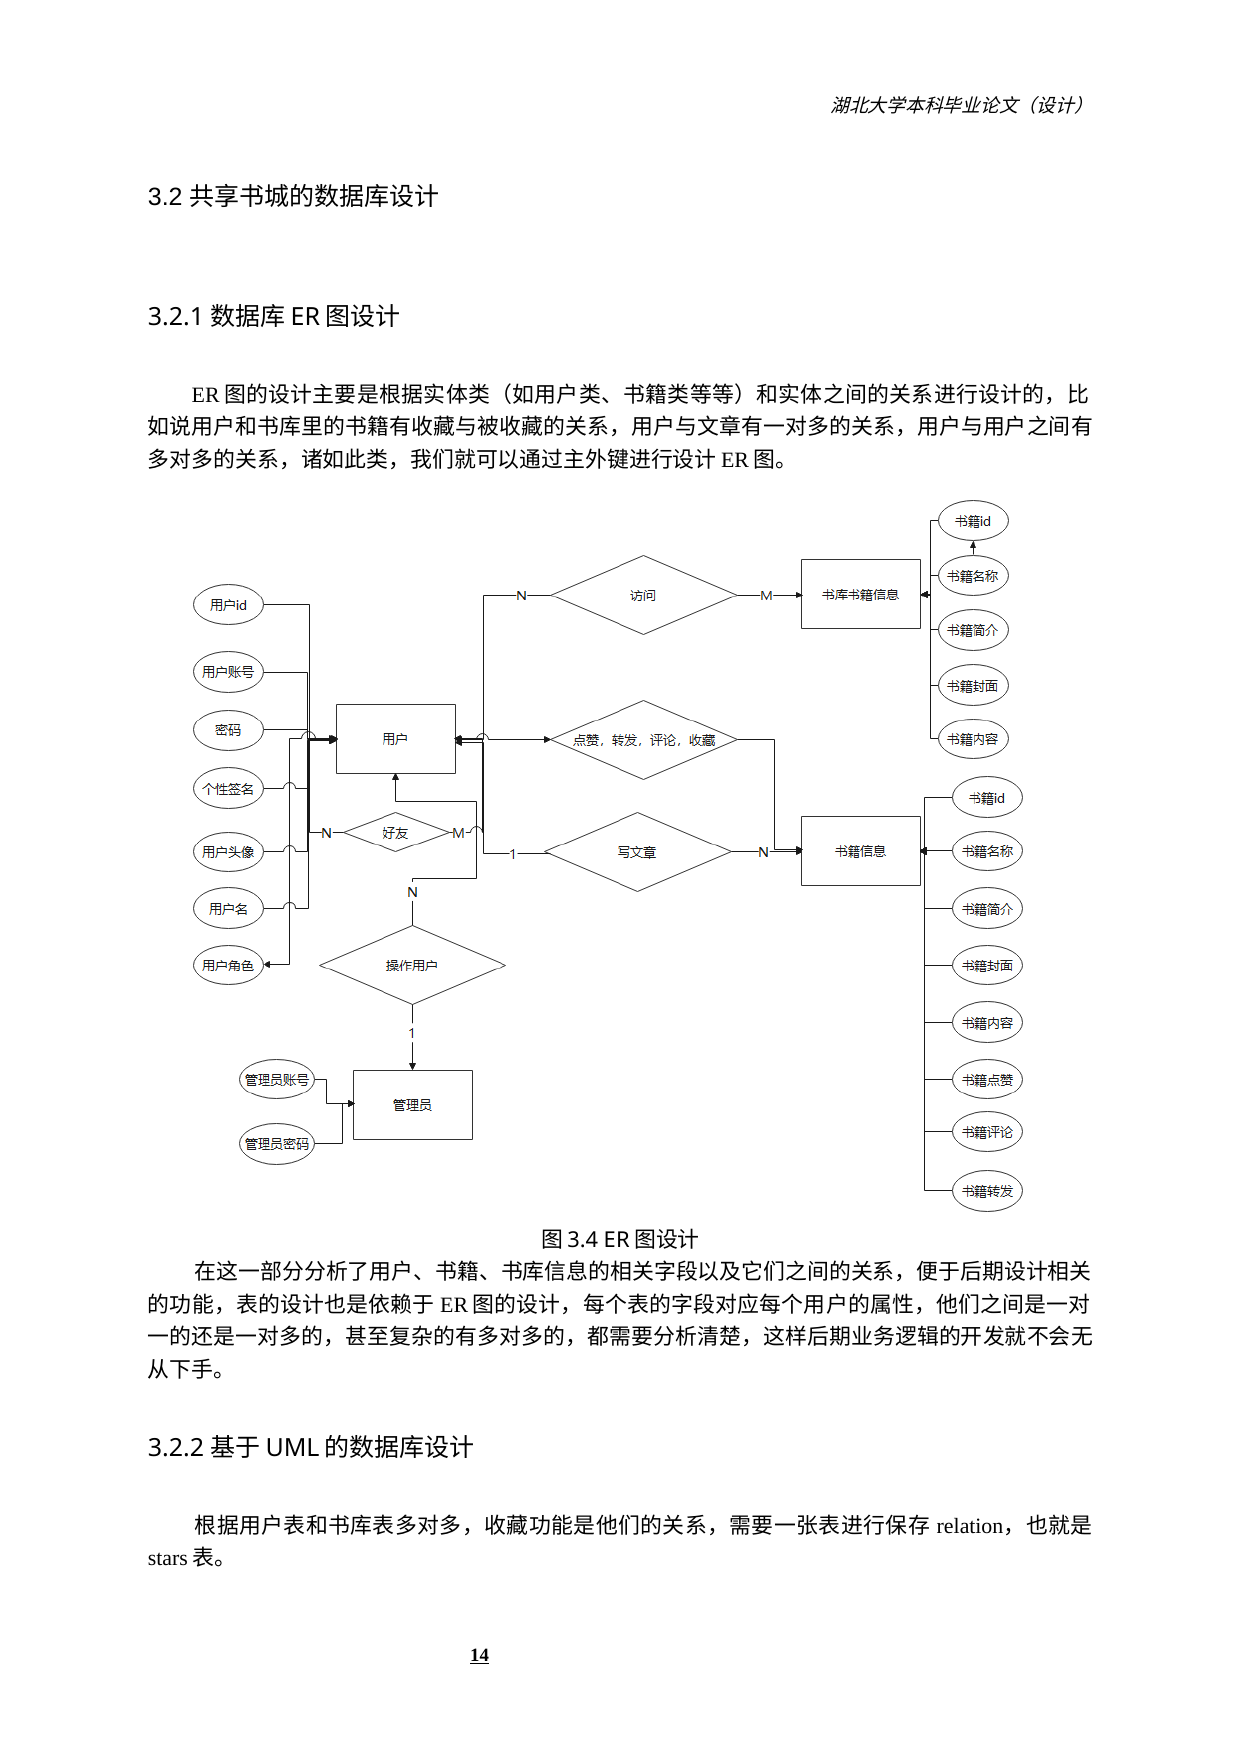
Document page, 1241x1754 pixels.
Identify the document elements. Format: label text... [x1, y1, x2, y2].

text 在这一部分分析了用户、书籍、书库信息的相关字段以及它们之间的关系，便于后期设计相关的功能，表的设计也是依赖于ER图的设计，每个表的字段对应每个用户的属性，他们之间是一对一的还是一对多的，甚至复杂的有多对多的，都需要分析清楚，这样后期业务逻辑的开发就不会无从下手。 [148, 1254, 1093, 1384]
text 图3.4 ER图设计 [148, 1221, 1093, 1254]
subtitle 3.2.2 基于UML的数据库设计 [148, 1413, 1093, 1478]
text 根据用户表和书库表多对多，收藏功能是他们的关系，需要一张表进行保存relation，也就是stars表。 [148, 1507, 1093, 1572]
subtitle 3.2.1 数据库ER图设计 [148, 282, 1093, 347]
text ER图的设计主要是根据实体类（如用户类、书籍类等等）和实体之间的关系进行设计的，比如说用户和书库里的书籍有收藏与被收藏的关系，用户与文章有一对多的关系，用户与用户之间有多对多的关系，诸如此类，我们就可以通过主外键进行设计ER图。 [148, 376, 1093, 473]
picture [147, 473, 1093, 1217]
subtitle 3.2 共享书城的数据库设计 [148, 162, 1093, 227]
